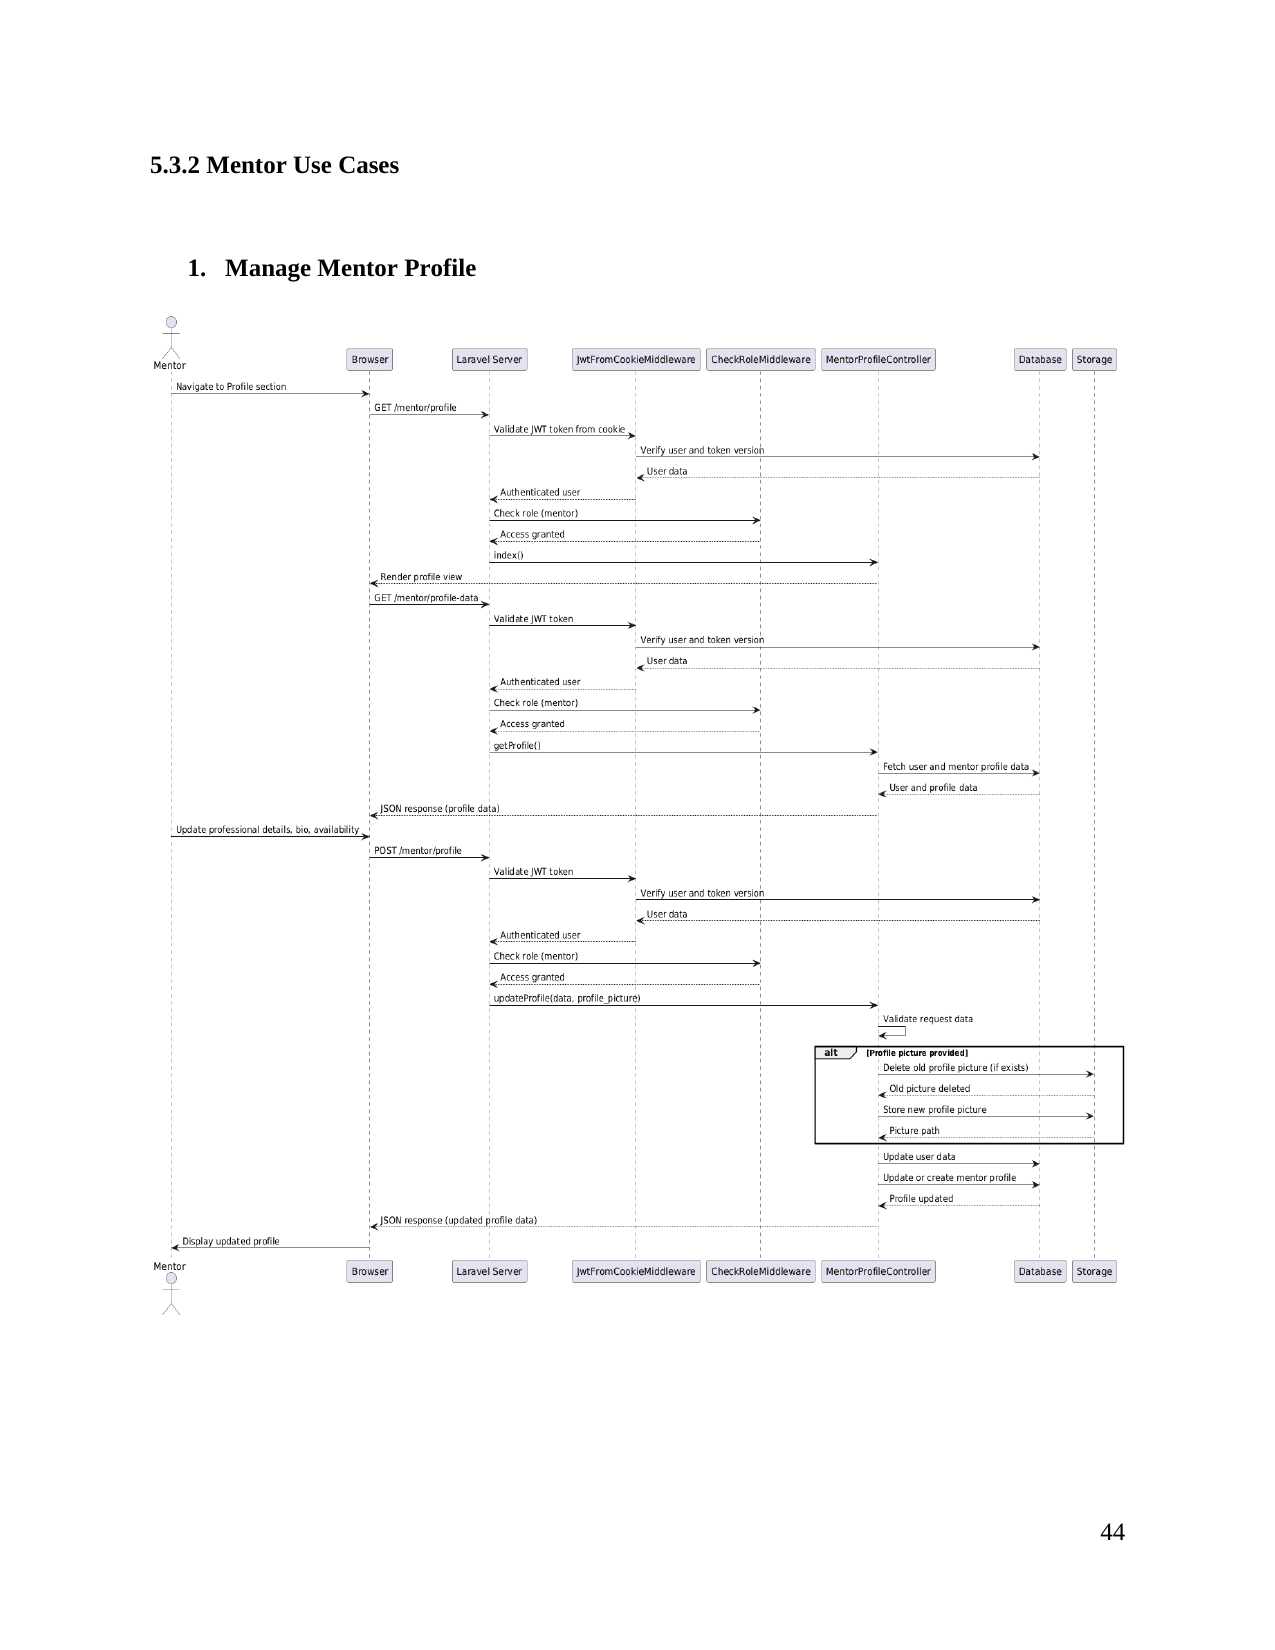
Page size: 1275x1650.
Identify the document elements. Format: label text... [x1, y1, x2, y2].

subtitle 5.3.2 Mentor Use Cases [150, 150, 1125, 179]
picture [150, 312, 1125, 1318]
list Manage Mentor Profile [187, 253, 1125, 282]
